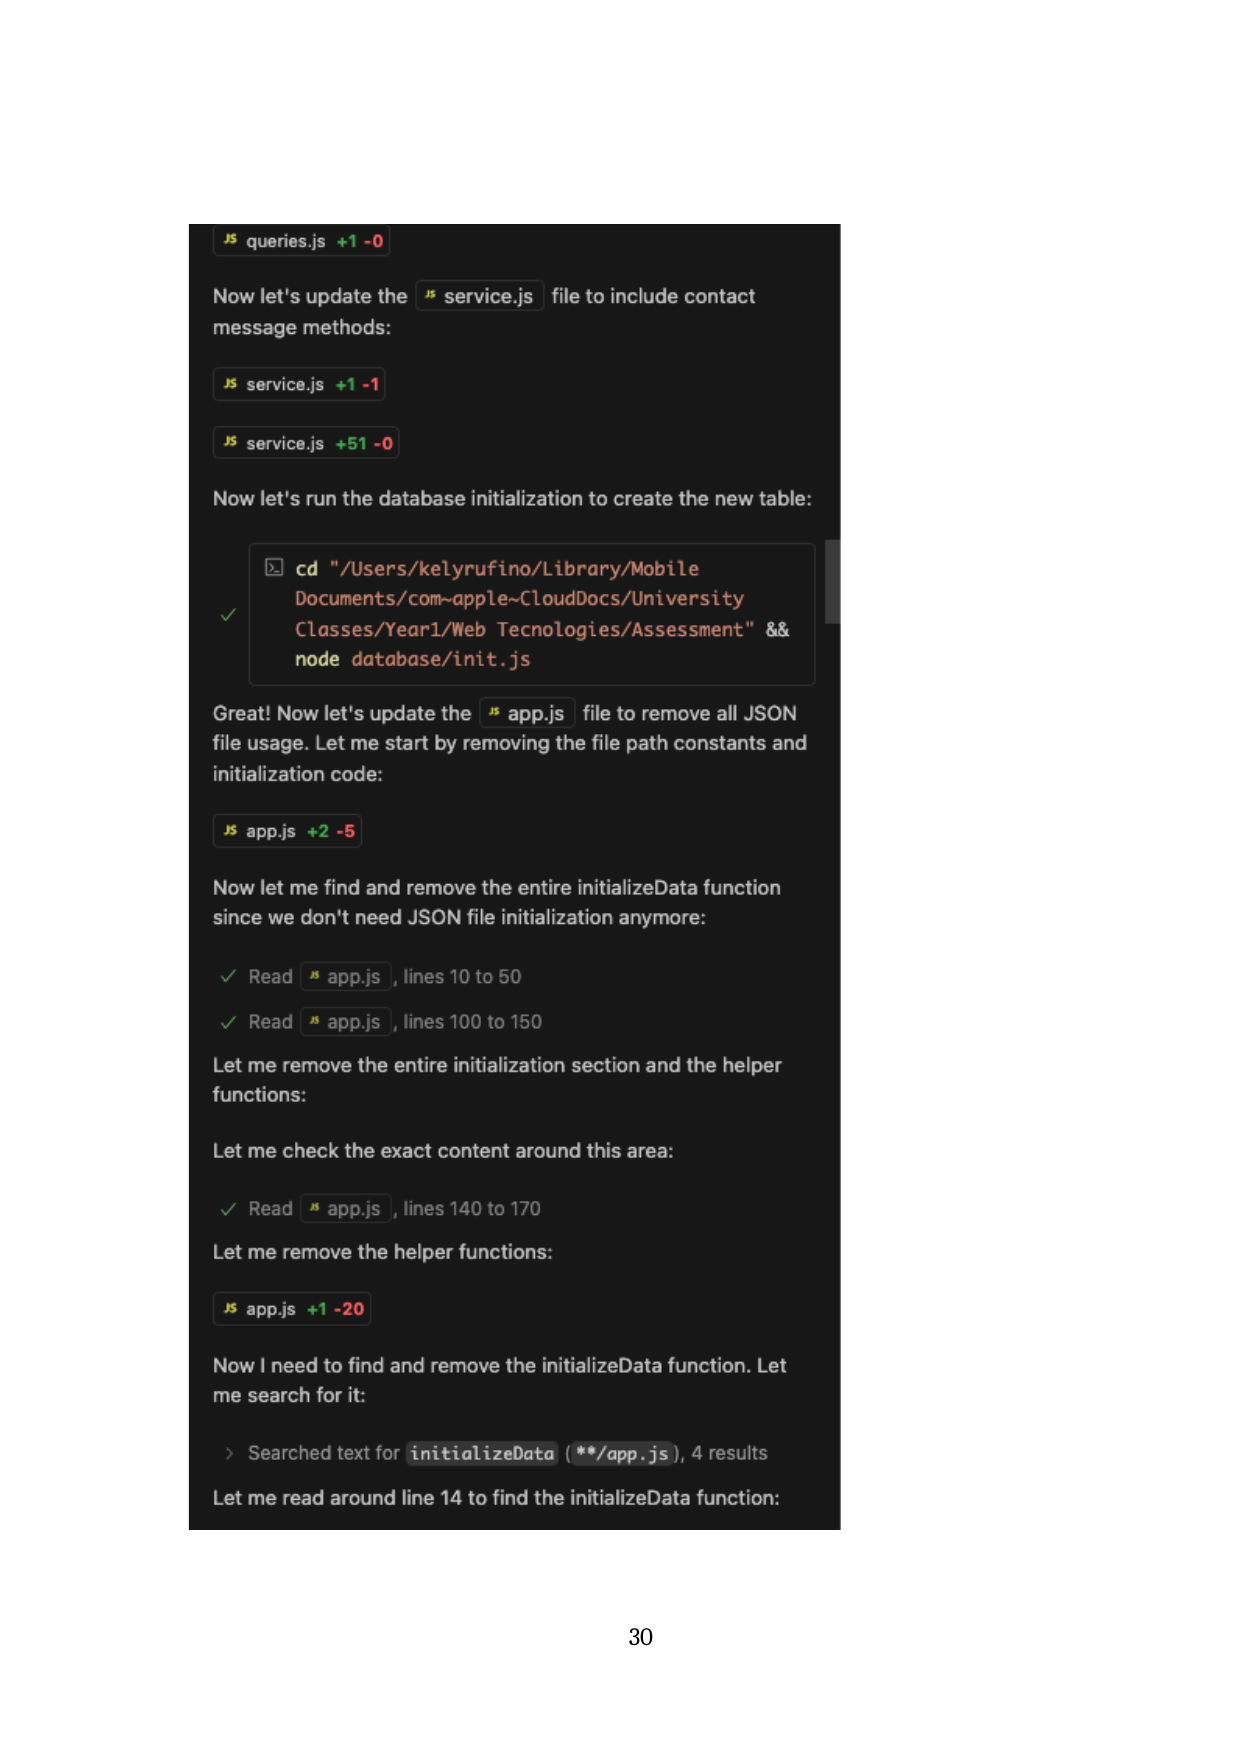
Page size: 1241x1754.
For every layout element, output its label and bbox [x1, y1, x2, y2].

picture [188, 224, 841, 1530]
